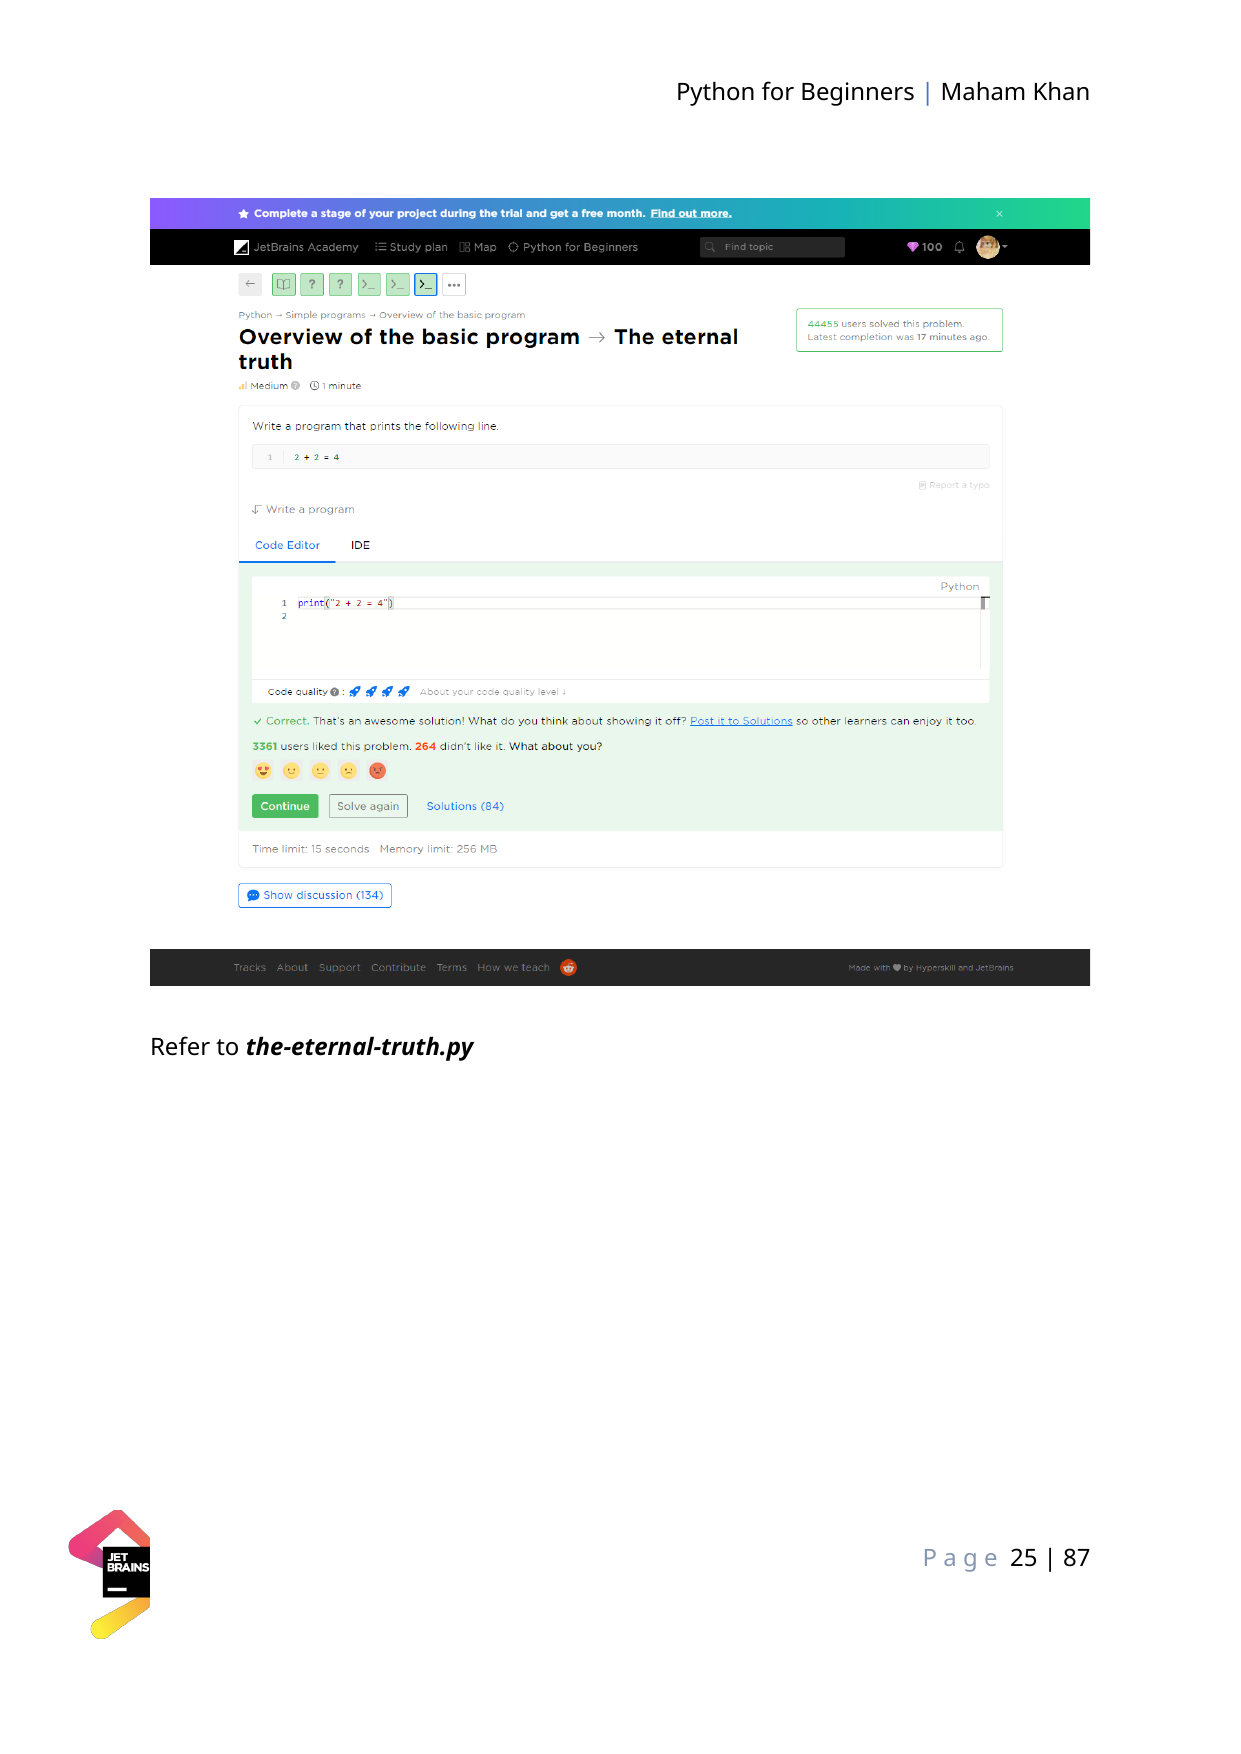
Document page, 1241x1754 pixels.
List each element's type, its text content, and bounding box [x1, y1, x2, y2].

picture [150, 198, 1091, 1001]
text Refer to the-eternal-truth.py [150, 1030, 1090, 1063]
picture [63, 1510, 193, 1639]
